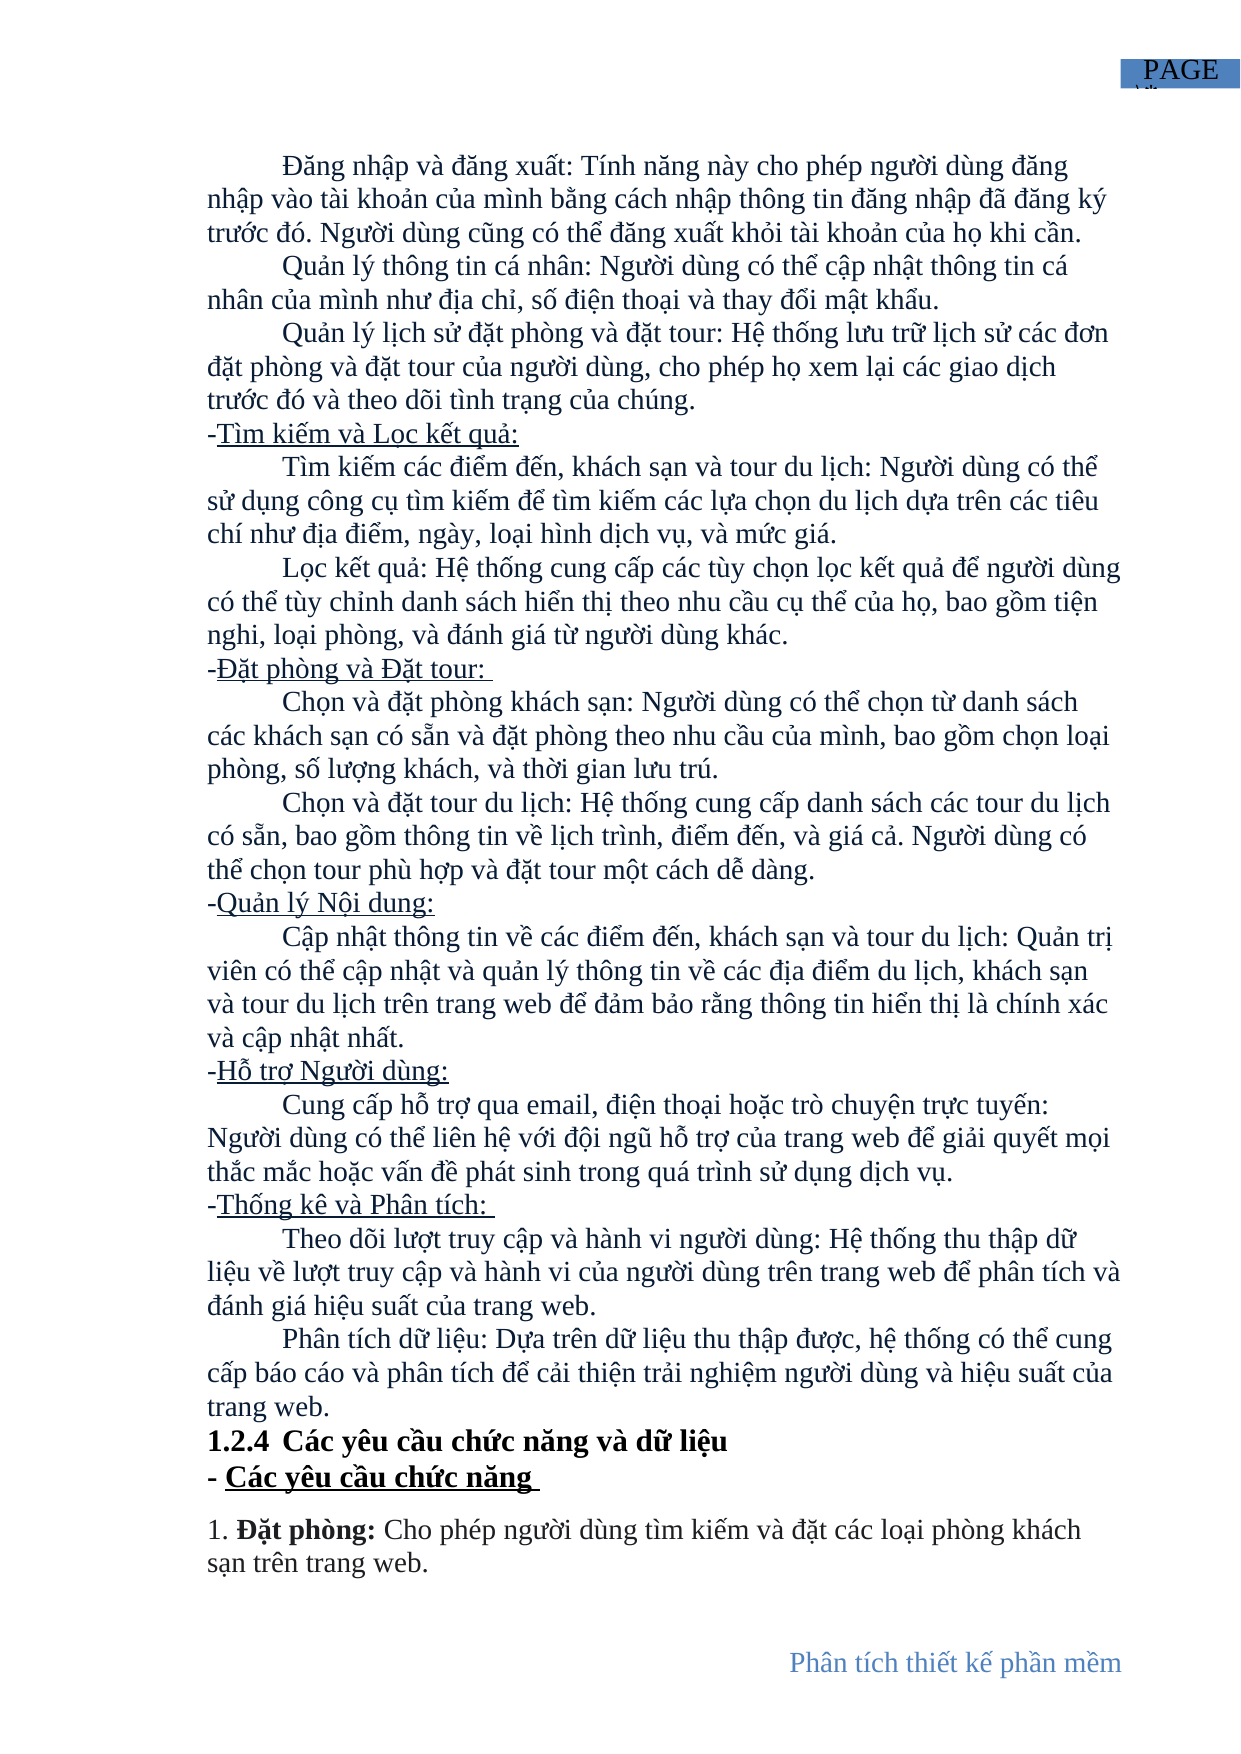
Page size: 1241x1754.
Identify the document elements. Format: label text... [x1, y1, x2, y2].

text -Hỗ trợ Người dùng: [207, 1053, 1122, 1087]
text Cập nhật thông tin về các điểm đến, khách sạn và tour du lịch: Quản trị viên có thể cập nhật và quản lý thông tin về các địa điểm du lịch, khách sạn và tour du lịch trên trang web để đảm bảo rằng thông tin hiển thị là chính xác và cập nhật nhất. [207, 919, 1122, 1053]
text Chọn và đặt phòng khách sạn: Người dùng có thể chọn từ danh sách các khách sạn có sẵn và đặt phòng theo nhu cầu của mình, bao gồm chọn loại phòng, số lượng khách, và thời gian lưu trú. [207, 684, 1122, 785]
text Phân tích dữ liệu: Dựa trên dữ liệu thu thập được, hệ thống có thể cung cấp báo cáo và phân tích để cải thiện trải nghiệm người dùng và hiệu suất của trang web. [207, 1322, 1122, 1422]
text Tìm kiếm các điểm đến, khách sạn và tour du lịch: Người dùng có thể sử dụng công cụ tìm kiếm để tìm kiếm các lựa chọn du lịch dựa trên các tiêu chí như địa điểm, ngày, loại hình dịch vụ, và mức giá. [207, 449, 1122, 550]
text -Tìm kiếm và Lọc kết quả: [207, 416, 1122, 449]
text 1. Đặt phòng: Cho phép người dùng tìm kiếm và đặt các loại phòng khách sạn trên trang web. [207, 1512, 1122, 1579]
text Cung cấp hỗ trợ qua email, điện thoại hoặc trò chuyện trực tuyến: Người dùng có thể liên hệ với đội ngũ hỗ trợ của trang web để giải quyết mọi thắc mắc hoặc vấn đề phát sinh trong quá trình sử dụng dịch vụ. [207, 1087, 1122, 1187]
text Quản lý thông tin cá nhân: Người dùng có thể cập nhật thông tin cá nhân của mình như địa chỉ, số điện thoại và thay đổi mật khẩu. [207, 248, 1122, 315]
text Lọc kết quả: Hệ thống cung cấp các tùy chọn lọc kết quả để người dùng có thể tùy chỉnh danh sách hiển thị theo nhu cầu cụ thể của họ, bao gồm tiện nghi, loại phòng, và đánh giá từ người dùng khác. [207, 550, 1122, 651]
subtitle Các yêu cầu chức năng và dữ liệu [207, 1422, 1122, 1458]
text -Quản lý Nội dung: [207, 886, 1122, 919]
text -Đặt phòng và Đặt tour: [207, 651, 1122, 684]
text - Các yêu cầu chức năng [207, 1458, 1122, 1494]
text Đăng nhập và đăng xuất: Tính năng này cho phép người dùng đăng nhập vào tài khoản của mình bằng cách nhập thông tin đăng nhập đã đăng ký trước đó. Người dùng cũng có thể đăng xuất khỏi tài khoản của họ khi cần. [207, 148, 1122, 248]
text Quản lý lịch sử đặt phòng và đặt tour: Hệ thống lưu trữ lịch sử các đơn đặt phòng và đặt tour của người dùng, cho phép họ xem lại các giao dịch trước đó và theo dõi tình trạng của chúng. [207, 315, 1122, 416]
text Theo dõi lượt truy cập và hành vi người dùng: Hệ thống thu thập dữ liệu về lượt truy cập và hành vi của người dùng trên trang web để phân tích và đánh giá hiệu suất của trang web. [207, 1221, 1122, 1322]
text -Thống kê và Phân tích: [207, 1187, 1122, 1221]
text Chọn và đặt tour du lịch: Hệ thống cung cấp danh sách các tour du lịch có sẵn, bao gồm thông tin về lịch trình, điểm đến, và giá cả. Người dùng có thể chọn tour phù hợp và đặt tour một cách dễ dàng. [207, 785, 1122, 886]
